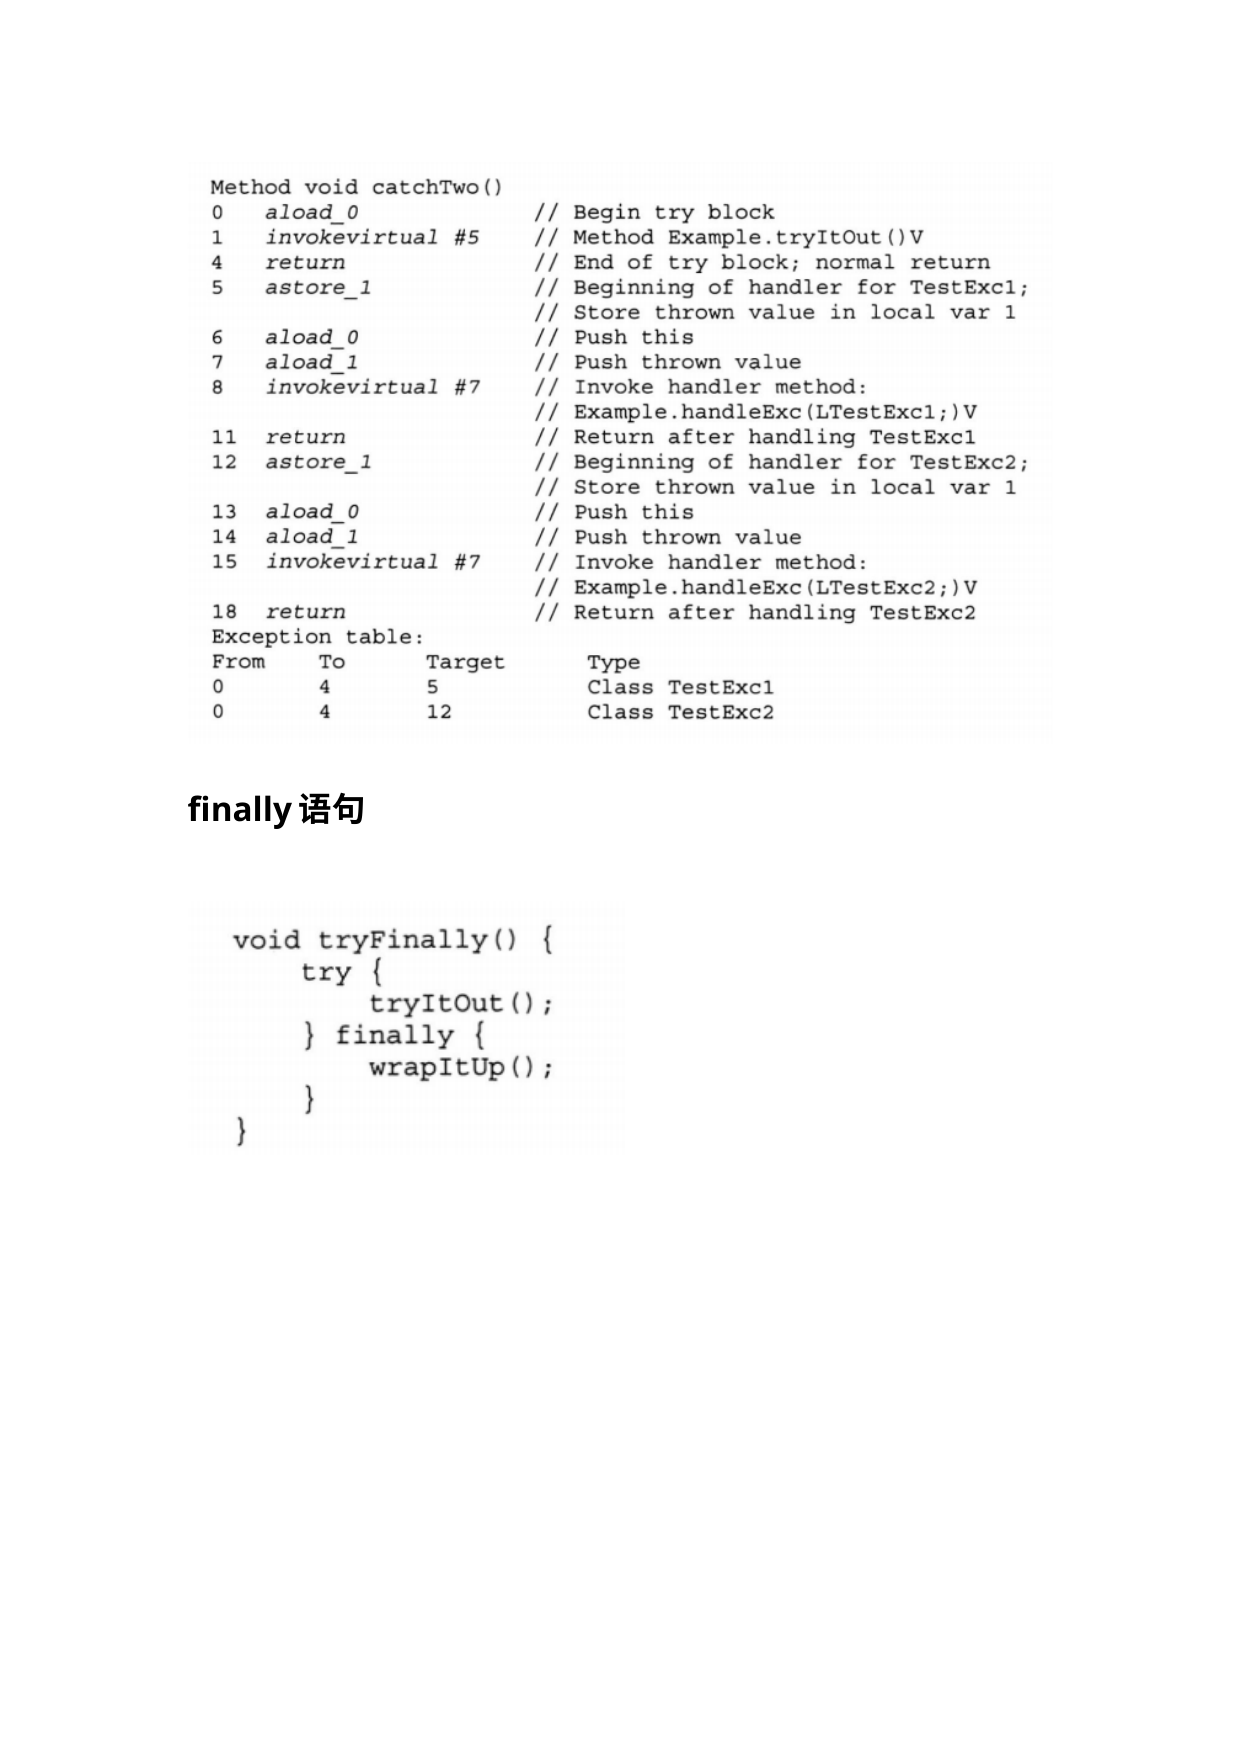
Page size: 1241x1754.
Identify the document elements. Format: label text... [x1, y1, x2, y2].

subtitle finally语句 [187, 774, 1053, 839]
picture [187, 162, 1053, 744]
picture [187, 901, 625, 1155]
